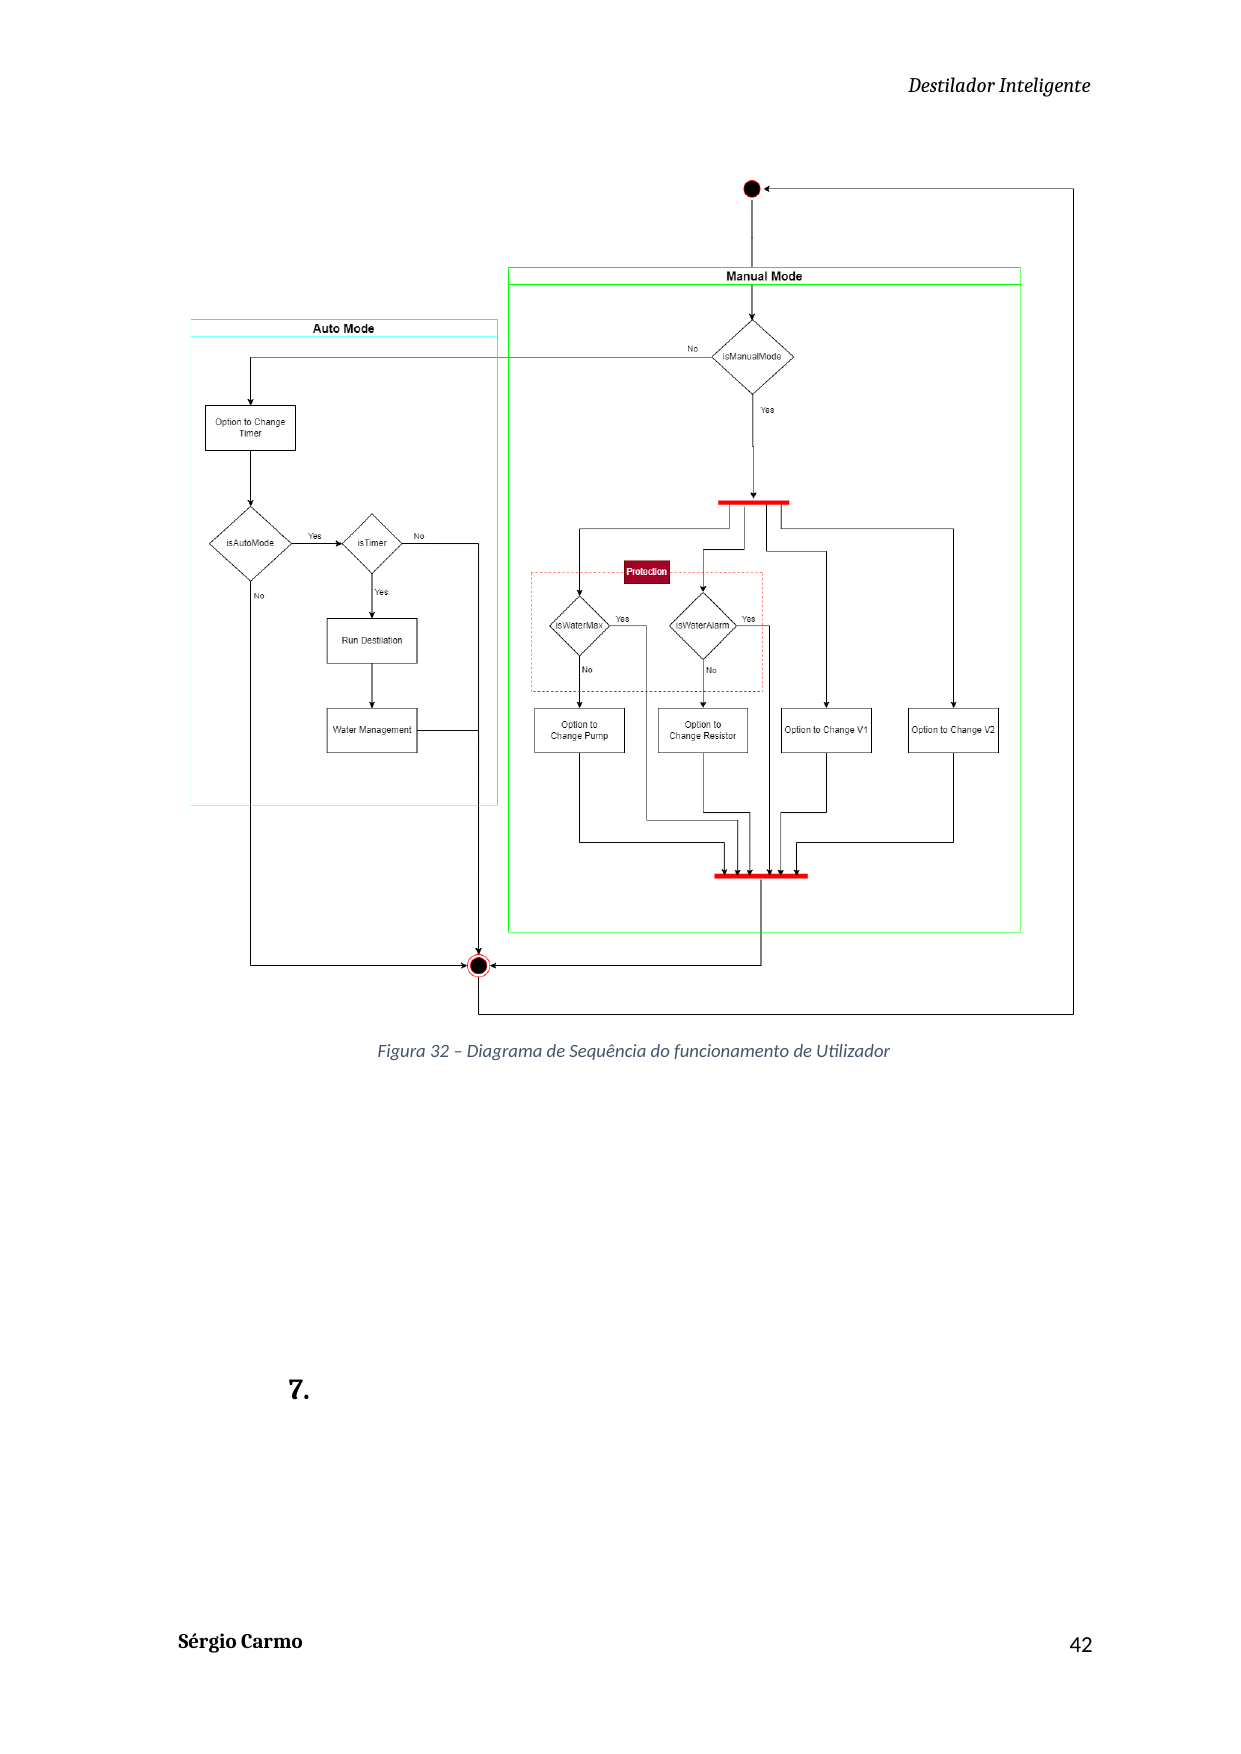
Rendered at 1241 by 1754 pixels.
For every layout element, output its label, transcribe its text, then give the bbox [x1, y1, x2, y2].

text Figura 32 – Diagrama de Sequência do funcionamento de Utilizador [177, 1040, 1092, 1063]
picture [190, 177, 1079, 1021]
